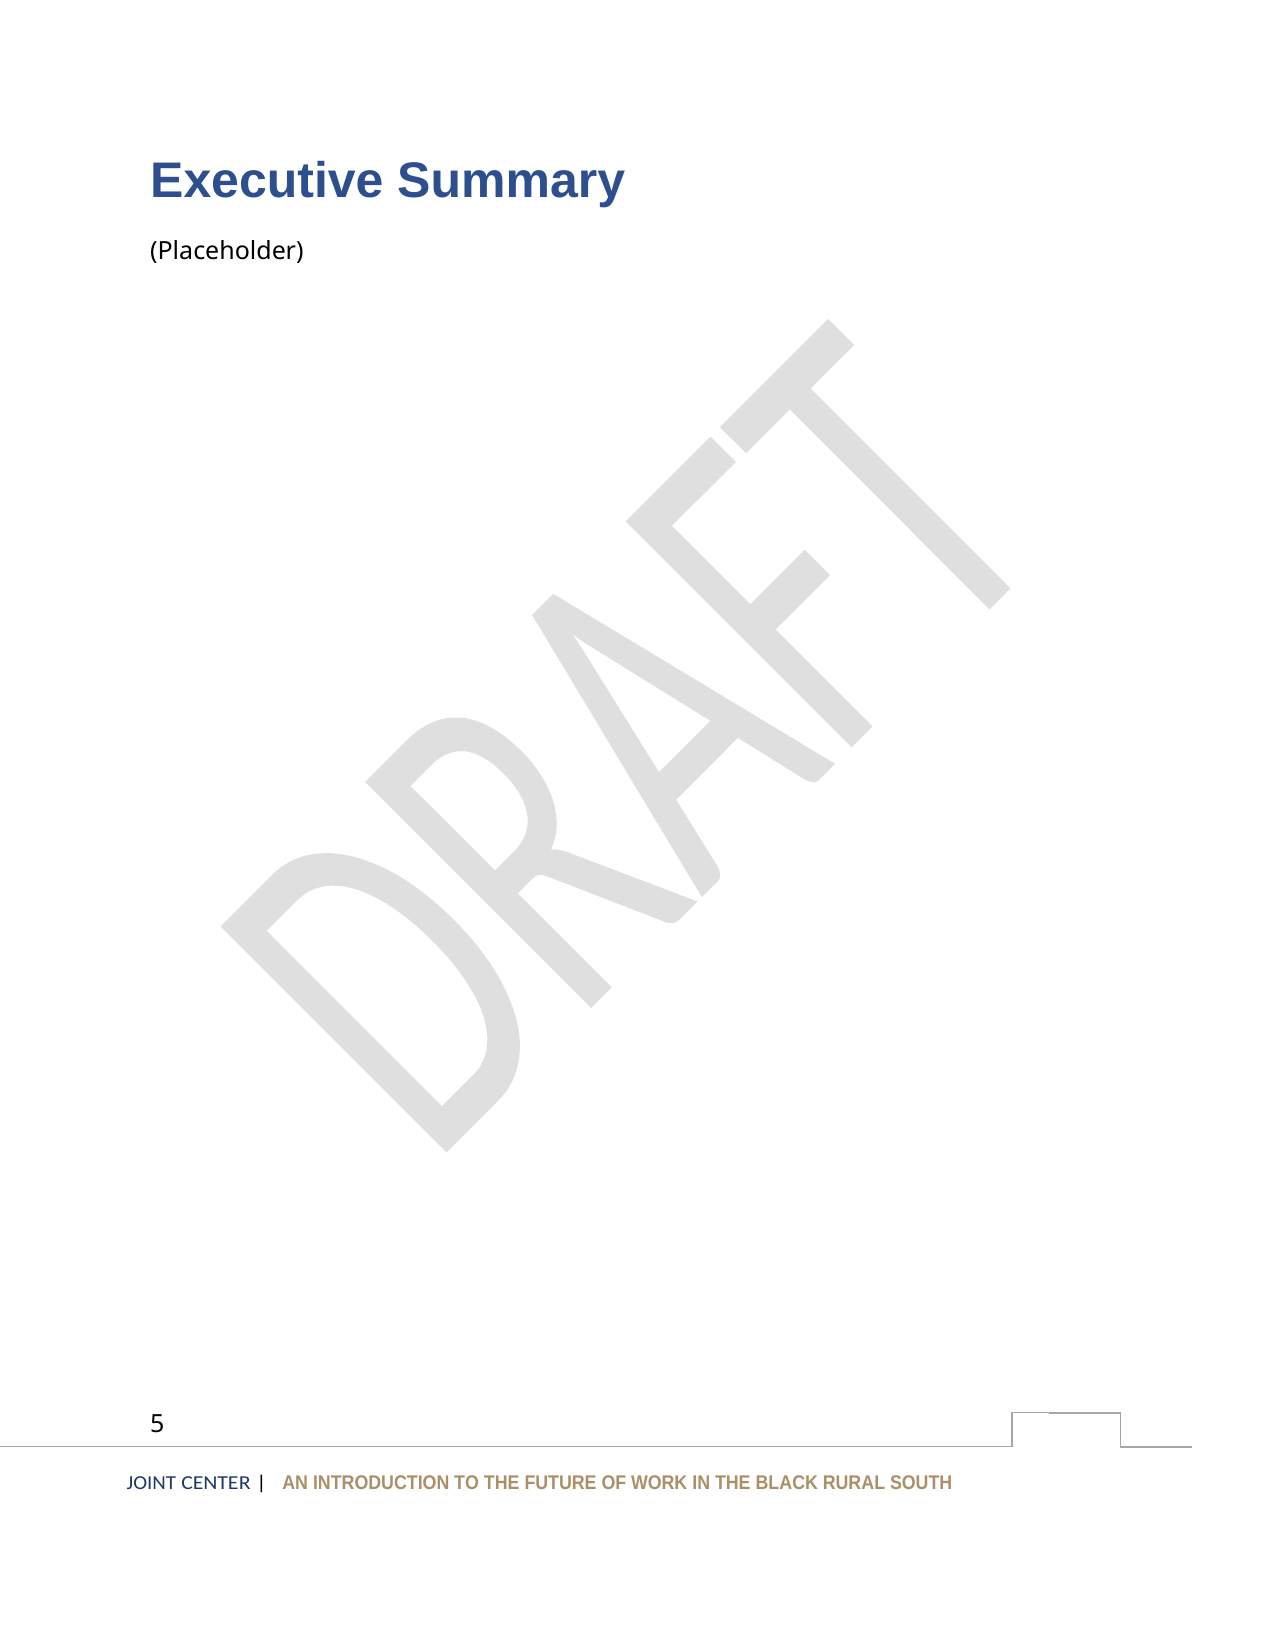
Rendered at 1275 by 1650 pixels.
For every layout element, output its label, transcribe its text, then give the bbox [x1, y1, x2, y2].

subtitle Executive Summary [150, 150, 1125, 207]
text (Placeholder) [150, 232, 1125, 267]
